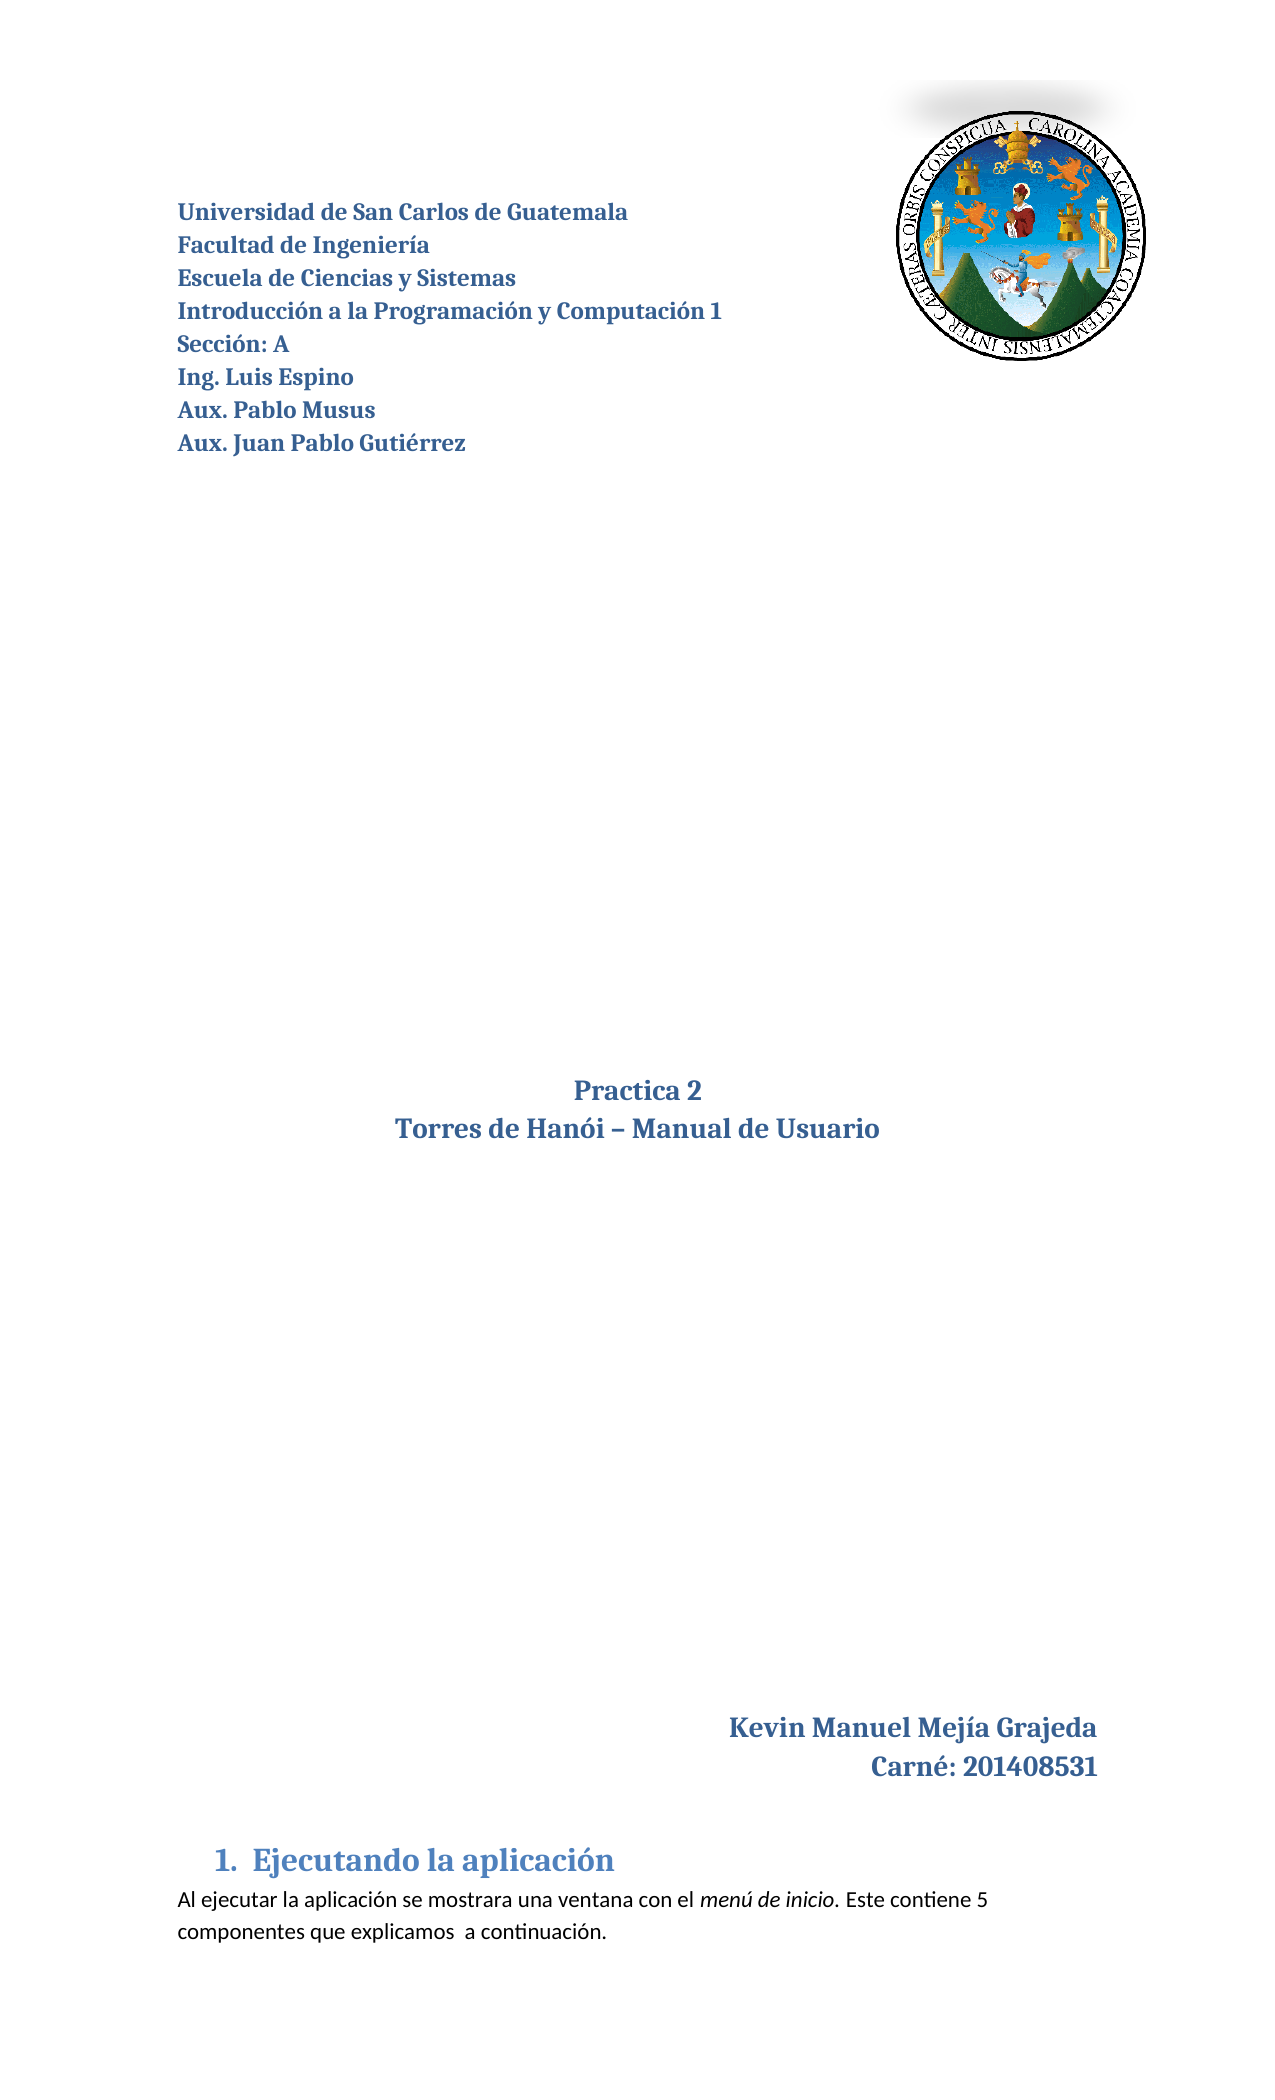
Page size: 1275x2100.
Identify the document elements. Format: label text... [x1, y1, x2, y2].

subtitle Universidad de San Carlos de Guatemala Facultad de Ingeniería Escuela de Ciencias y Sistemas Introducción a la Programación y Computación 1 Sección: A Ing. Luis Espino Aux. Pablo Musus Aux. Juan Pablo Gutiérrez [177, 198, 1098, 457]
picture [895, 110, 1146, 361]
subtitle Practica 2 Torres de Hanói – Manual de Usuario [177, 1074, 1098, 1146]
subtitle Kevin Manuel Mejía Grajeda Carné: 201408531 [177, 1711, 1098, 1783]
text Al ejecutar la aplicación se mostrara una ventana con el menú de inicio. Este contiene 5 componentes que explicamos a continuación. [177, 1885, 1098, 1946]
subtitle Ejecutando la aplicación [215, 1841, 1098, 1879]
